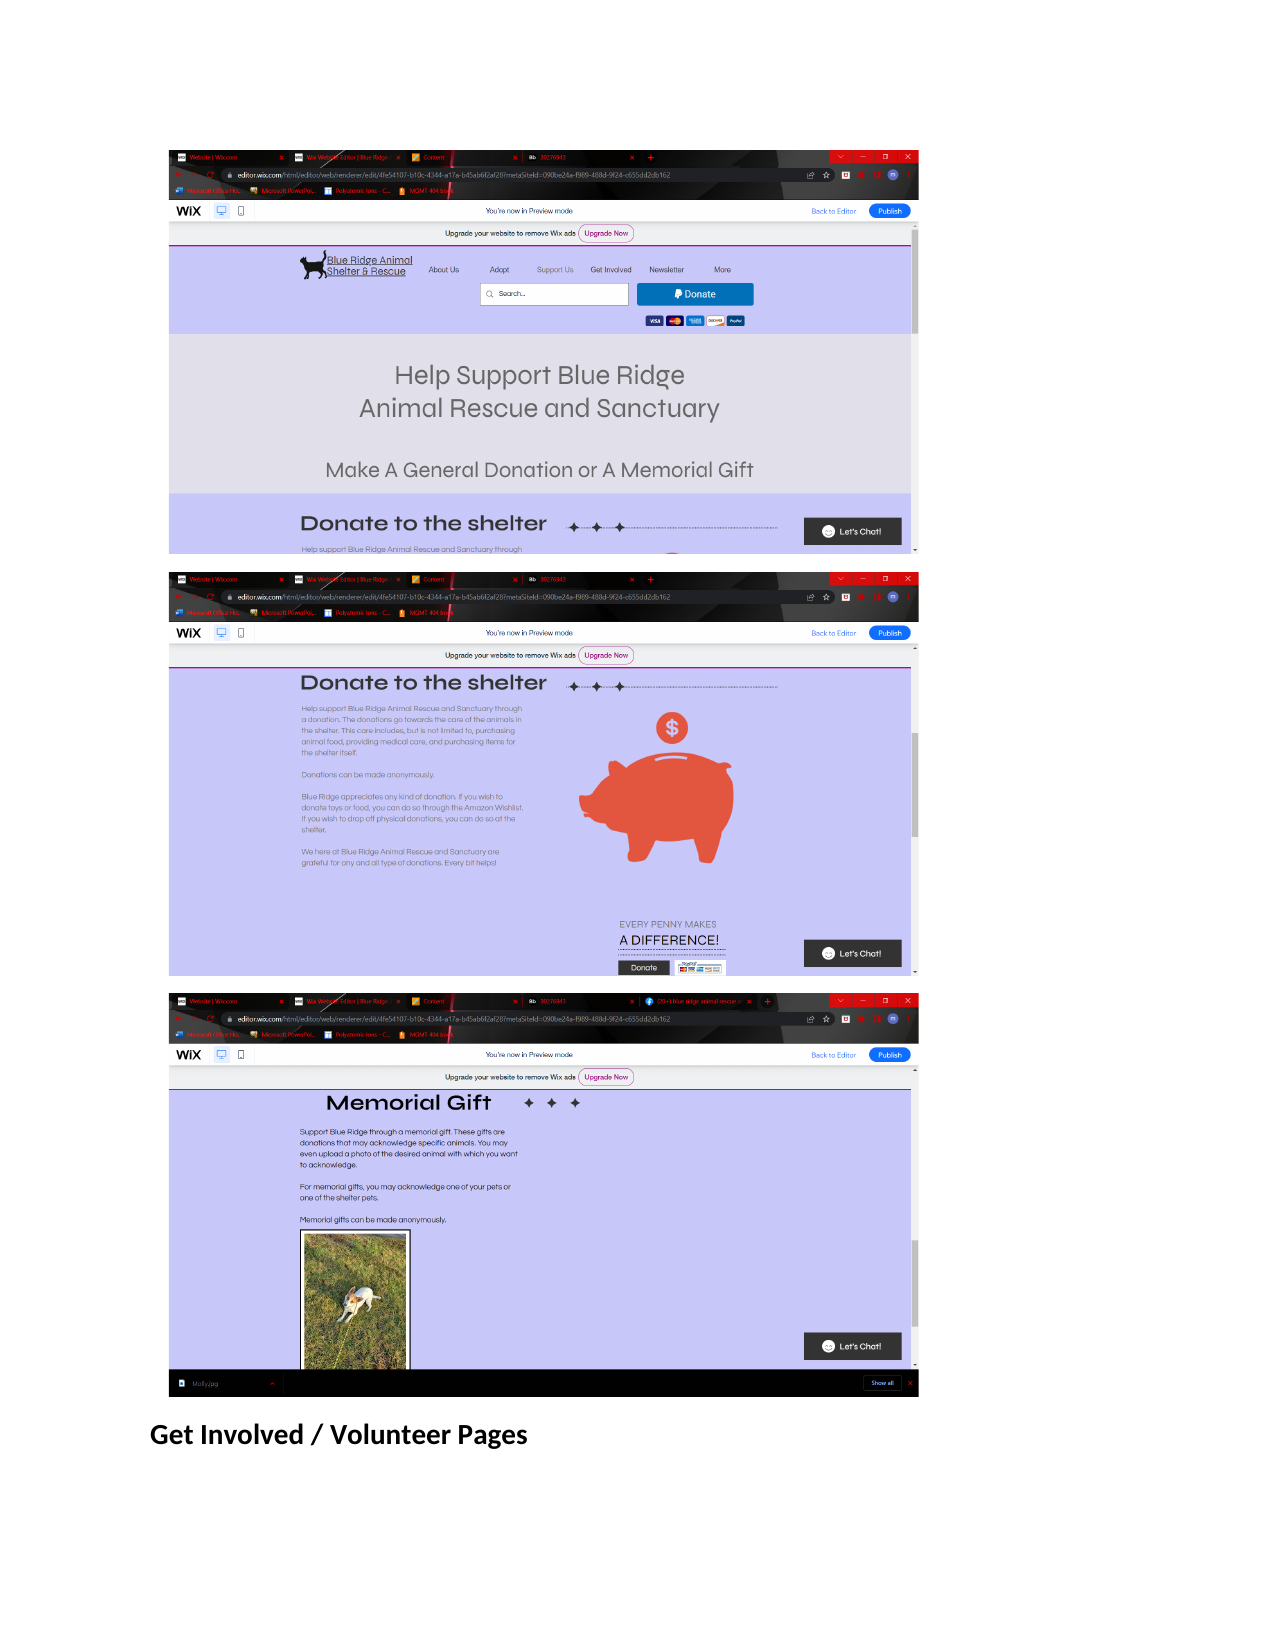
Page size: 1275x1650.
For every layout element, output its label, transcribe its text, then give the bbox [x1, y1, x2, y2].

text Get Involved / Volunteer Pages [150, 1416, 1125, 1452]
